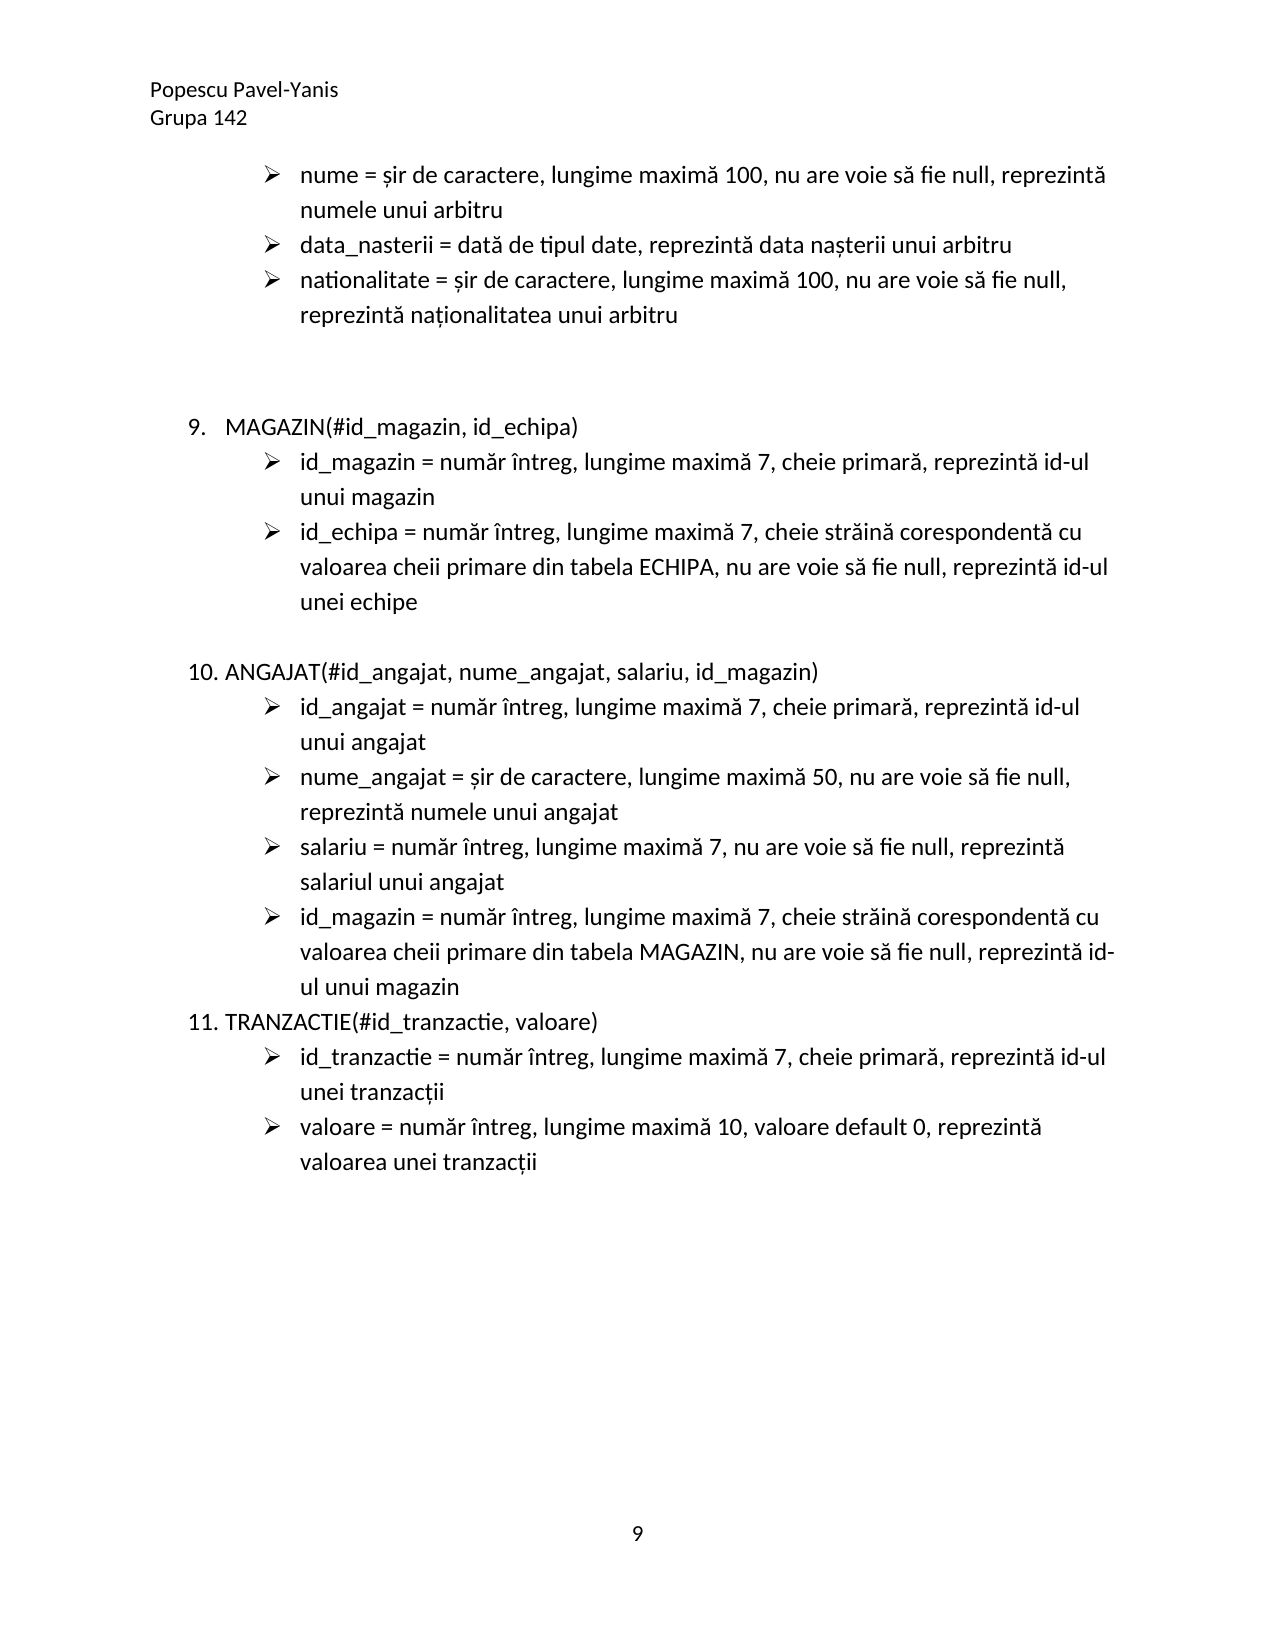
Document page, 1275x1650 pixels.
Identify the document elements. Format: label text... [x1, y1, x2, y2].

list data_nasterii = dată de tipul date, reprezintă data nașterii unui arbitru [262, 229, 1125, 259]
list ANGAJAT(#id_angajat, nume_angajat, salariu, id_magazin) [187, 656, 1125, 686]
list id_magazin = număr întreg, lungime maximă 7, cheie străină corespondentă cu valoarea cheii primare din tabela MAGAZIN, nu are voie să fie null, reprezintă id-ul unui magazin [262, 901, 1125, 1001]
list nume_angajat = șir de caractere, lungime maximă 50, nu are voie să fie null, reprezintă numele unui angajat [262, 761, 1125, 826]
list MAGAZIN(#id_magazin, id_echipa) [187, 411, 1125, 441]
list nationalitate = șir de caractere, lungime maximă 100, nu are voie să fie null, reprezintă naționalitatea unui arbitru [262, 264, 1125, 329]
list valoare = număr întreg, lungime maximă 10, valoare default 0, reprezintă valoarea unei tranzacții [262, 1111, 1125, 1176]
list id_magazin = număr întreg, lungime maximă 7, cheie primară, reprezintă id-ul unui magazin [262, 446, 1125, 511]
list TRANZACTIE(#id_tranzactie, valoare) [187, 1006, 1125, 1036]
list nume = șir de caractere, lungime maximă 100, nu are voie să fie null, reprezintă numele unui arbitru [262, 159, 1125, 224]
list id_angajat = număr întreg, lungime maximă 7, cheie primară, reprezintă id-ul unui angajat [262, 691, 1125, 756]
list salariu = număr întreg, lungime maximă 7, nu are voie să fie null, reprezintă salariul unui angajat [262, 831, 1125, 896]
list id_echipa = număr întreg, lungime maximă 7, cheie străină corespondentă cu valoarea cheii primare din tabela ECHIPA, nu are voie să fie null, reprezintă id-ul unei echipe [262, 516, 1125, 616]
list id_tranzactie = număr întreg, lungime maximă 7, cheie primară, reprezintă id-ul unei tranzacții [262, 1041, 1125, 1106]
